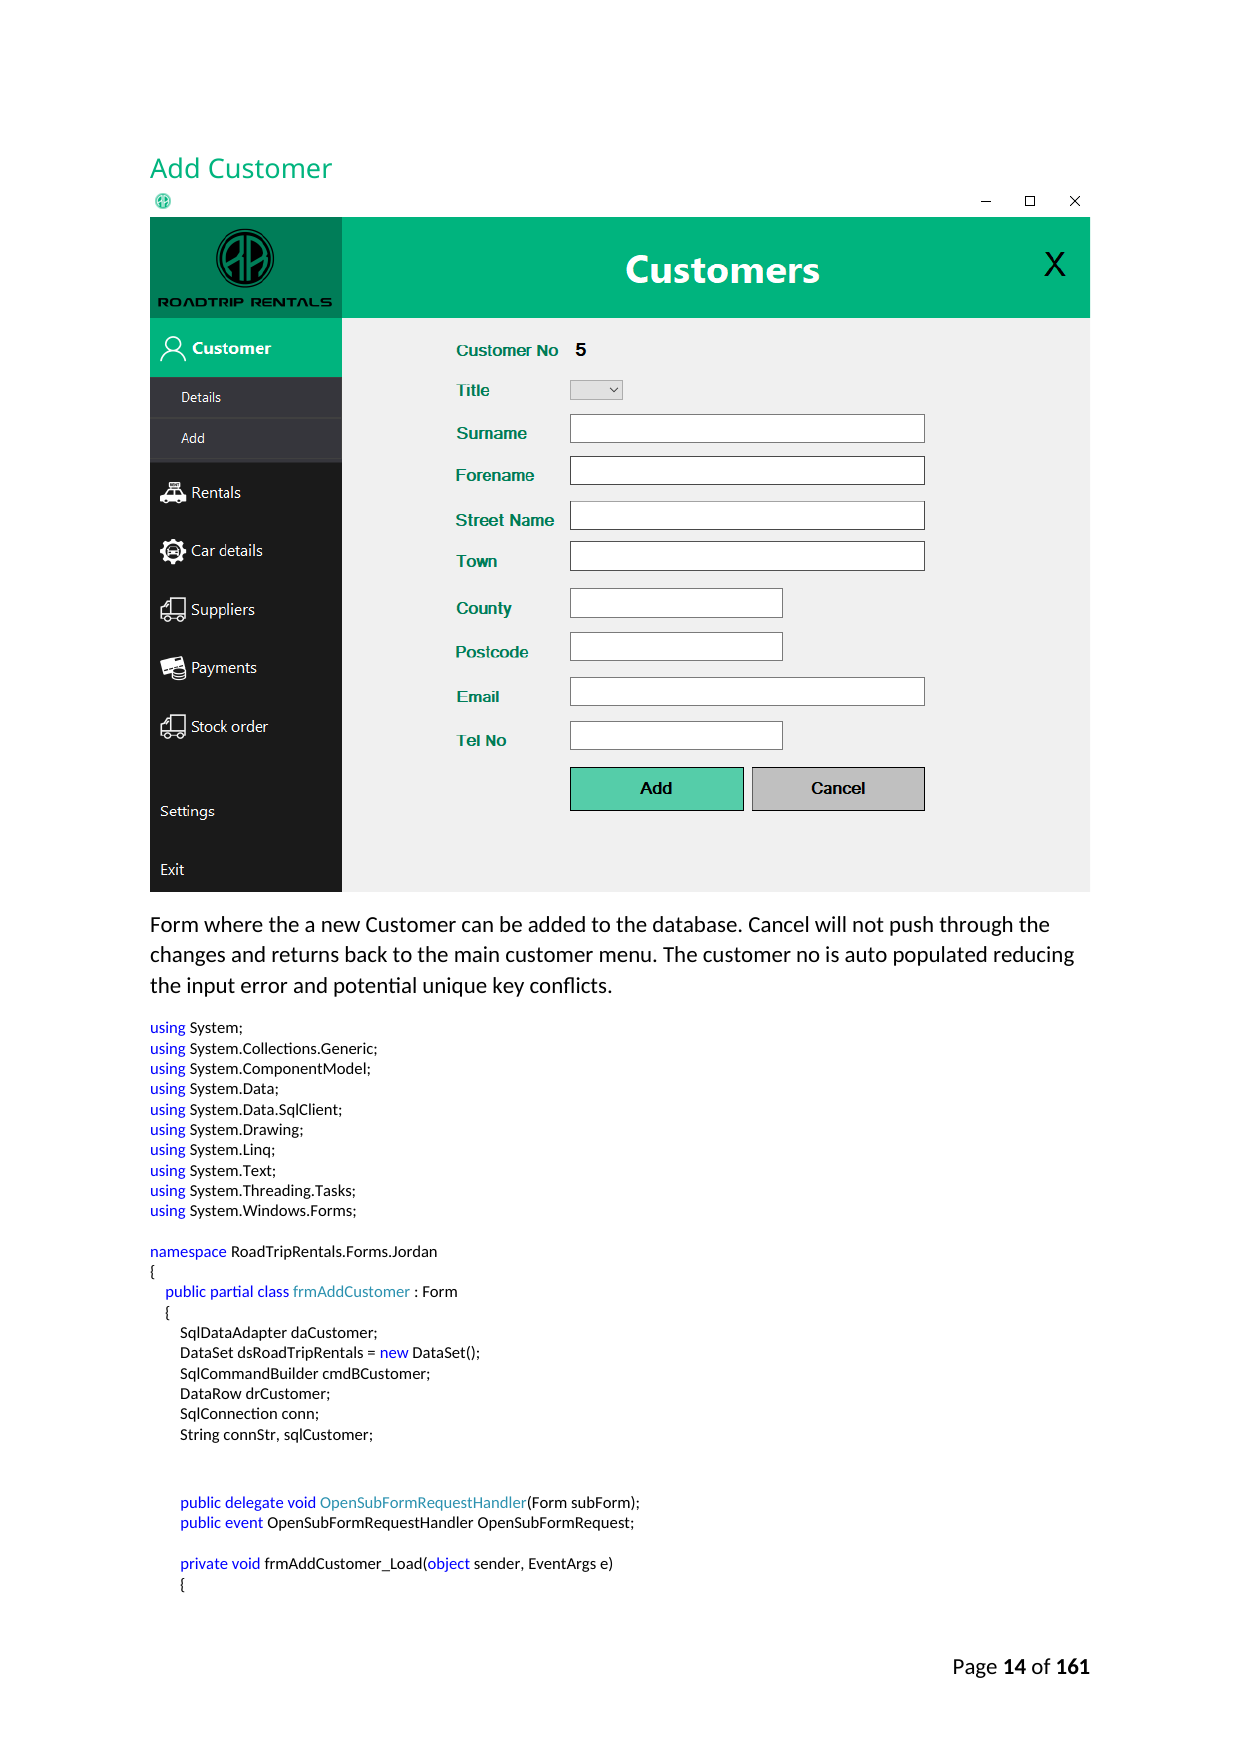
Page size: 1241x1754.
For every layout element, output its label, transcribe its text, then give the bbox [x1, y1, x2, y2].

subtitle Add Customer [150, 150, 1090, 187]
text SqlCommandBuilder cmdBCustomer; [150, 1363, 1090, 1383]
text Form where the a new Customer can be added to the database. Cancel will not push through the changes and returns back to the main customer menu. The customer no is auto populated reducing the input error and potential unique key conflicts. [150, 910, 1090, 999]
text String connStr, sqlCustomer; [150, 1424, 1090, 1444]
text SqlConnection conn; [150, 1403, 1090, 1424]
text DataRow drCustomer; [150, 1383, 1090, 1403]
text using System.Collections.Generic; [150, 1038, 1090, 1058]
text { [150, 1574, 1090, 1594]
text using System; [150, 1018, 1090, 1038]
text private void frmAddCustomer_Load(object sender, EventArgs e) [150, 1553, 1090, 1574]
text SqlDataAdapter daCustomer; [150, 1322, 1090, 1343]
text using System.Text; [150, 1160, 1090, 1180]
text { [150, 1261, 1090, 1282]
picture [150, 189, 1091, 892]
text DataSet dsRoadTripRentals = new DataSet(); [150, 1343, 1090, 1363]
text public partial class frmAddCustomer : Form [150, 1282, 1090, 1302]
text using System.Data.SqlClient; [150, 1099, 1090, 1119]
text using System.Windows.Forms; [150, 1200, 1090, 1221]
text public delegate void OpenSubFormRequestHandler(Form subForm); [150, 1492, 1090, 1513]
text using System.Data; [150, 1078, 1090, 1099]
text { [150, 1302, 1090, 1322]
text public event OpenSubFormRequestHandler OpenSubFormRequest; [150, 1513, 1090, 1533]
text using System.Linq; [150, 1139, 1090, 1160]
text namespace RoadTripRentals.Forms.Jordan [150, 1241, 1090, 1261]
text using System.Threading.Tasks; [150, 1180, 1090, 1200]
text using System.ComponentModel; [150, 1058, 1090, 1078]
text using System.Drawing; [150, 1119, 1090, 1139]
